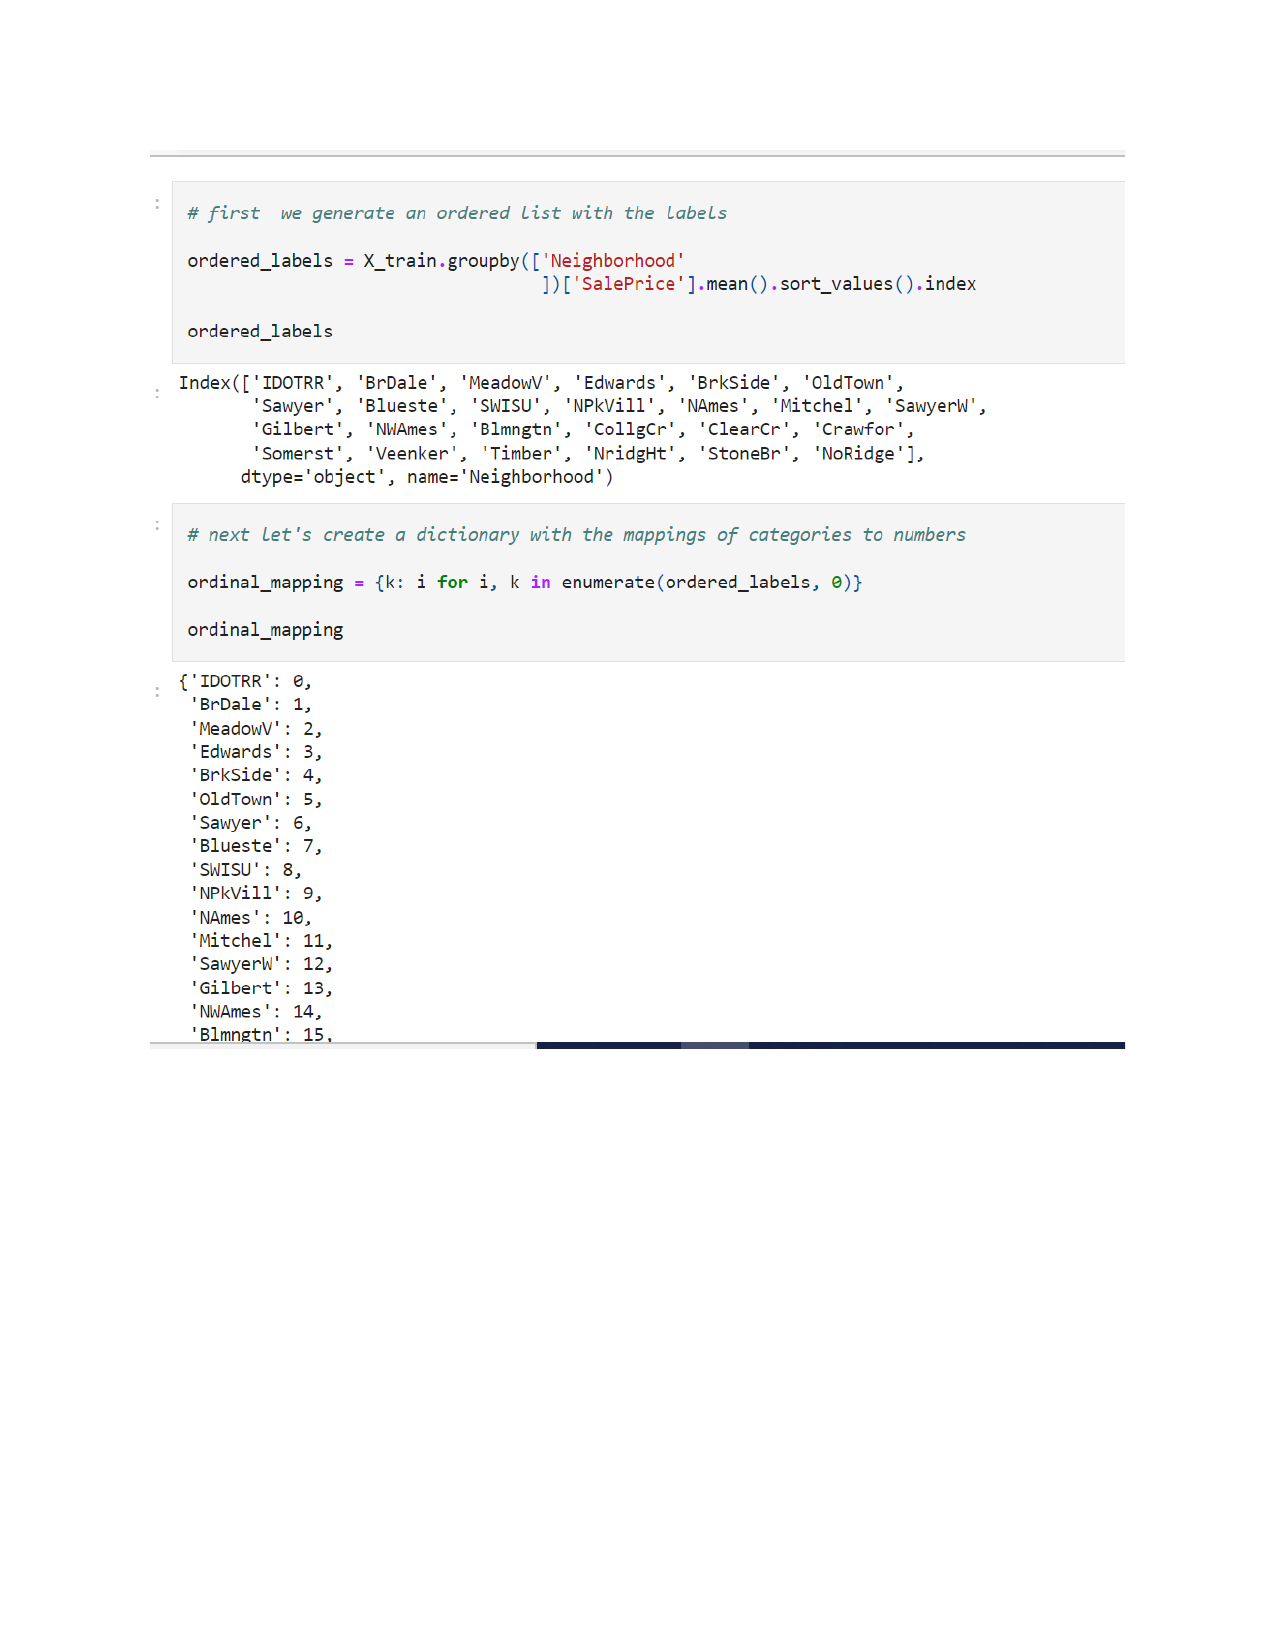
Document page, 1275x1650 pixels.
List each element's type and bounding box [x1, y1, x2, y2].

picture [150, 150, 1125, 1049]
